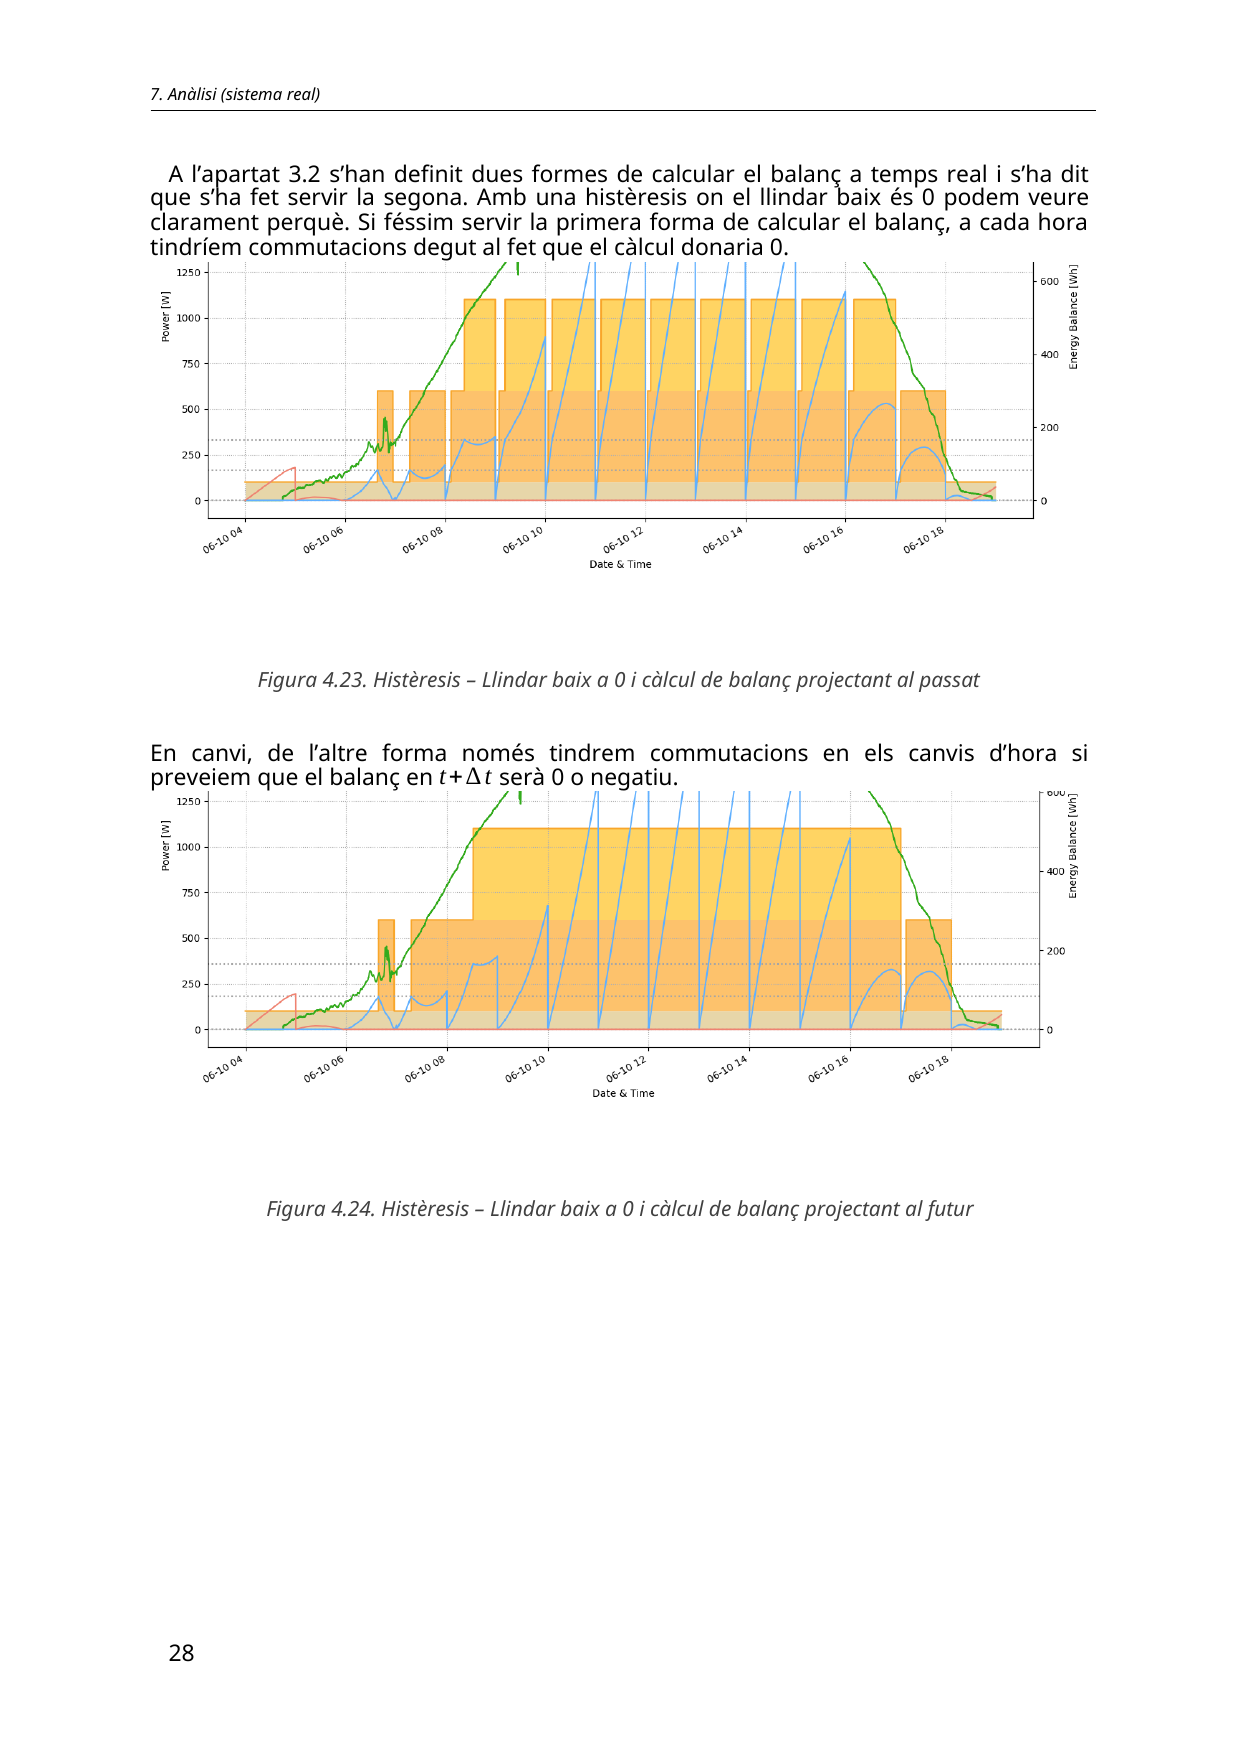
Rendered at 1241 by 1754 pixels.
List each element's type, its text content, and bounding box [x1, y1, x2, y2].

text En canvi, de l’altre forma només tindrem commutacions en els canvis d’hora si preveiem que el balanç en serà 0 o negatiu. [150, 742, 1090, 791]
picture [150, 791, 1090, 1110]
text A l’apartat 3.2 s’han definit dues formes de calcular el balanç a temps real i s’ha dit que s’ha fet servir la segona. Amb una histèresis on el llindar baix és 0 podem veure clarament perquè. Si féssim servir la primera forma de calcular el balanç, a cada hora tindríem commutacions degut al fet que el càlcul donaria 0. [150, 162, 1090, 262]
picture [150, 262, 1090, 581]
